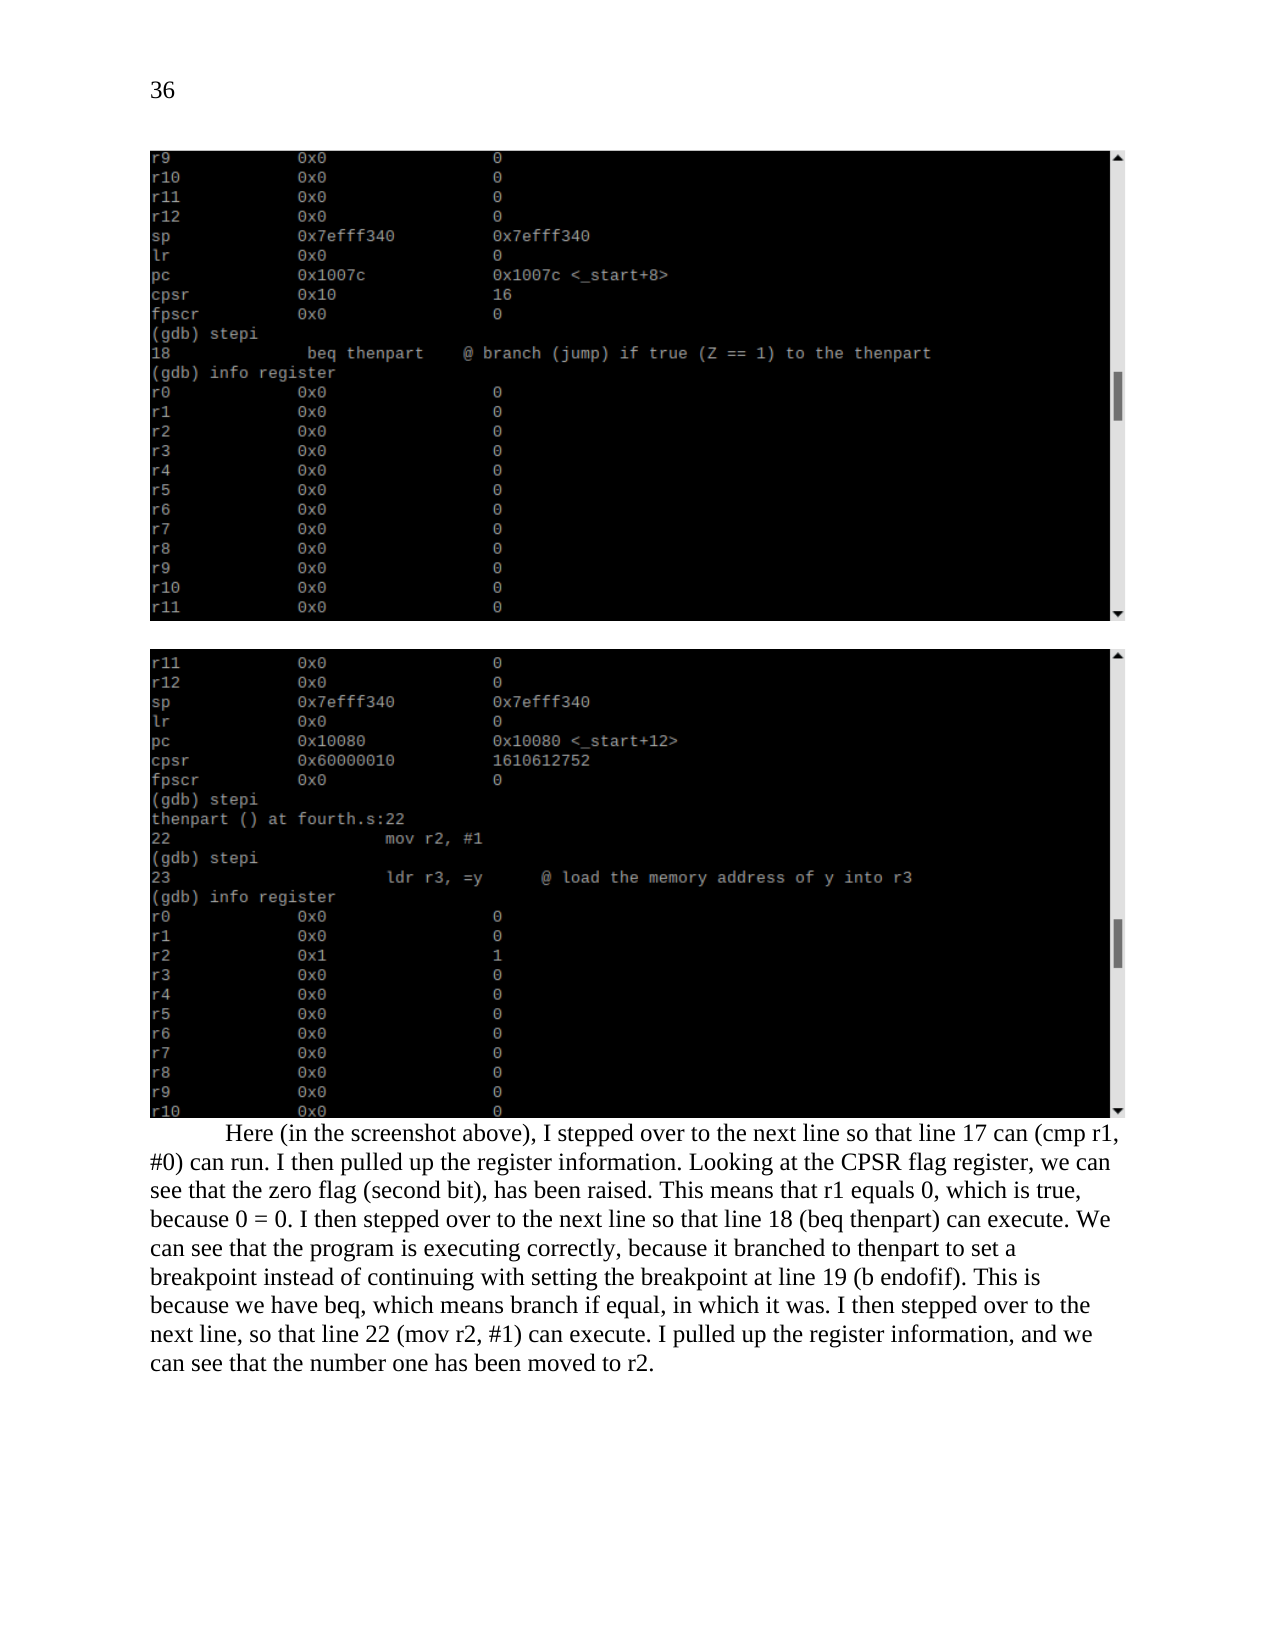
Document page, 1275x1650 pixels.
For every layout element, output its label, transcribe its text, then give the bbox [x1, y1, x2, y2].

text Here (in the screenshot above), I stepped over to the next line so that line 17 can (cmp r1, #0) can run. I then pulled up the register information. Looking at the CPSR flag register, we can see that the zero flag (second bit), has been raised. This means that r1 equals 0, which is true, because 0 = 0. I then stepped over to the next line so that line 18 (beq thenpart) can execute. We can see that the program is executing correctly, because it branched to thenpart to set a breakpoint instead of continuing with setting the breakpoint at line 19 (b endofif). This is because we have beq, which means branch if equal, in which it was. I then stepped over to the next line, so that line 22 (mov r2, #1) can execute. I pulled up the register information, and we can see that the number one has been moved to r2. [150, 1118, 1125, 1377]
picture [150, 649, 1125, 1118]
picture [150, 150, 1125, 621]
